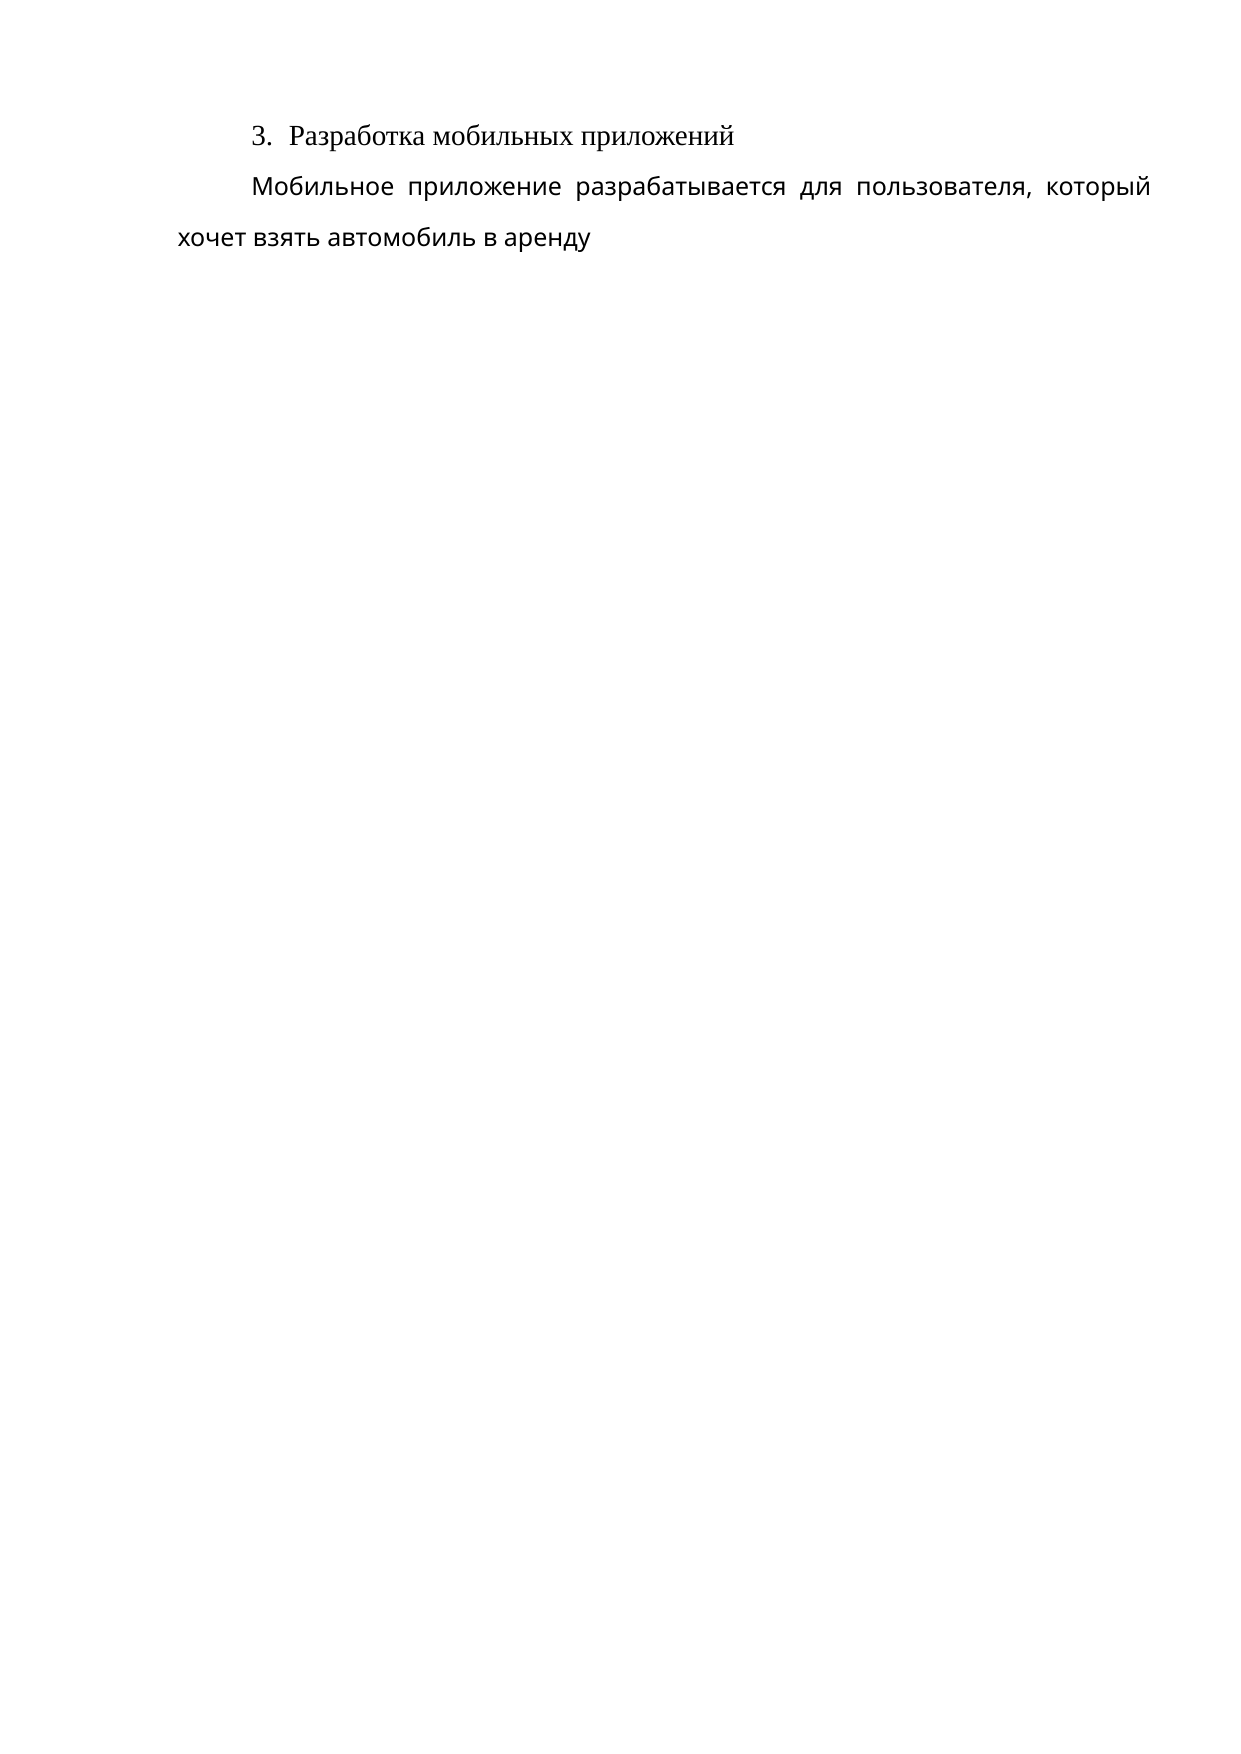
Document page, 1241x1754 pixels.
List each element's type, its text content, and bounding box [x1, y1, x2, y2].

list Мобильное приложение разрабатывается для пользователя, который хочет взять автомобиль в аренду [177, 168, 1152, 253]
subtitle Разработка мобильных приложений [251, 118, 1152, 152]
